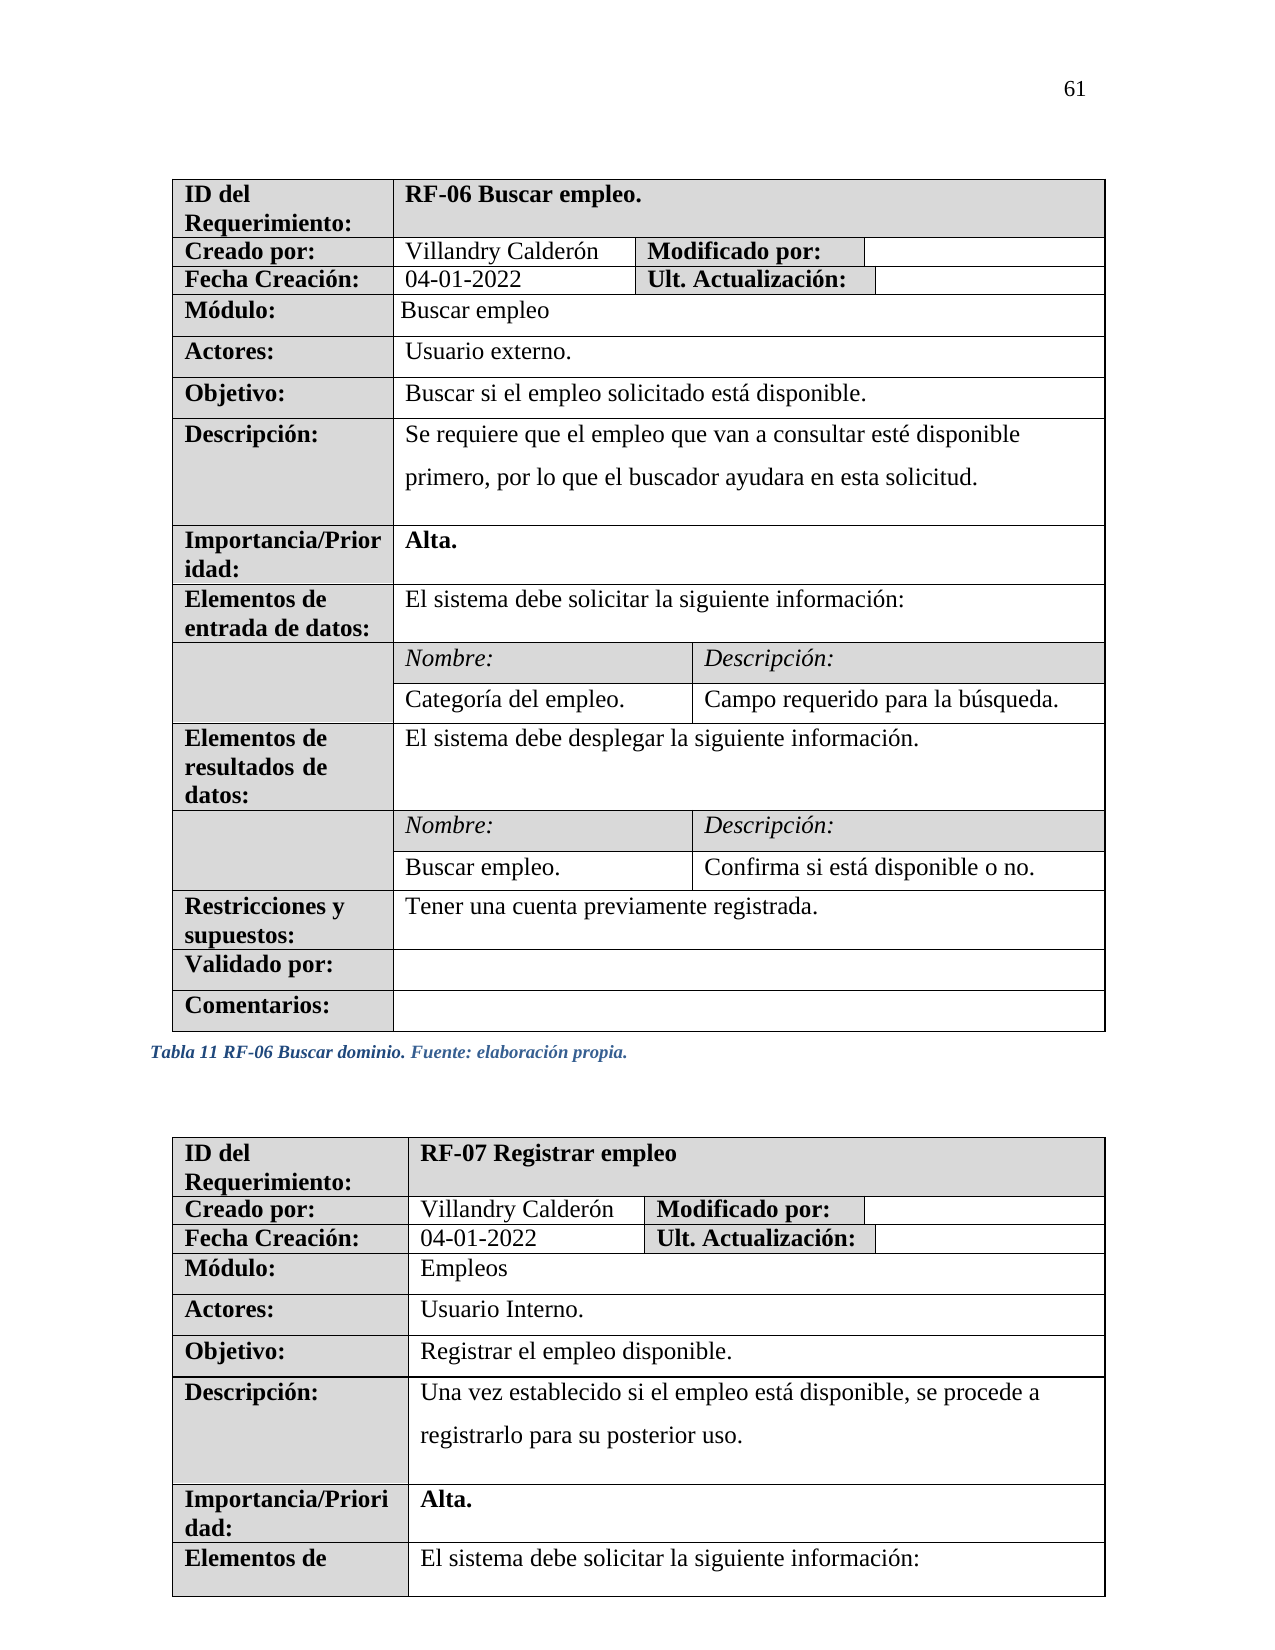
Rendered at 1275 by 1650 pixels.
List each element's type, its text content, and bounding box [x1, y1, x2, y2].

table_cell Alta. [394, 526, 1104, 583]
table_cell Módulo: [173, 1254, 408, 1294]
table_cell Categoría del empleo. [394, 684, 692, 722]
table_cell Villandry Calderón [394, 238, 635, 266]
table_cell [409, 1543, 1104, 1596]
table_cell [394, 991, 1104, 1031]
table_cell Fecha Creación: [173, 1225, 408, 1253]
table_cell Importancia/Prior idad: [173, 526, 393, 583]
table_cell Validado por: [173, 950, 393, 990]
table_cell Objetivo: [173, 1336, 408, 1376]
table_cell El sistema debe desplegar la siguiente información. [394, 724, 1104, 810]
table_cell [394, 950, 1104, 990]
table_cell Nombre: [394, 643, 692, 683]
table_cell Restricciones y supuestos: [173, 891, 393, 949]
table_cell Confirma si está disponible o no. [693, 852, 1104, 890]
table_cell Importancia/Priori dad: [173, 1485, 408, 1542]
table_cell Creado por: [173, 1197, 408, 1224]
table_cell [173, 811, 393, 890]
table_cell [173, 1543, 408, 1596]
table_cell [173, 643, 393, 722]
table_header RF-07 Registrar empleo [409, 1138, 1104, 1196]
table_cell Actores: [173, 1295, 408, 1335]
table_cell Descripción: [693, 811, 1104, 851]
table_cell Actores: [173, 337, 393, 377]
table_header ID del Requerimiento: [173, 180, 393, 237]
table_cell Buscar empleo [394, 295, 1104, 336]
table_cell Ult. Actualización: [645, 1225, 875, 1253]
table_cell Empleos [409, 1254, 1104, 1294]
table_header ID del Requerimiento: [173, 1138, 408, 1196]
table_cell Tener una cuenta previamente registrada. [394, 891, 1104, 949]
table_cell Se requiere que el empleo que van a consultar esté disponible primero, por lo que el buscador ayudara en esta solicitud. [394, 419, 1104, 525]
table_cell Usuario Interno. [409, 1295, 1104, 1335]
text Tabla 11 RF-06 Buscar dominio. Fuente: elaboración propia. [150, 1041, 1099, 1063]
table_cell Fecha Creación: [173, 267, 393, 294]
table_cell Usuario externo. [394, 337, 1104, 377]
table_cell Modificado por: [636, 238, 864, 266]
table_cell Nombre: [394, 811, 692, 851]
table_cell [865, 238, 1104, 266]
table_cell Villandry Calderón [409, 1197, 644, 1224]
table_cell Registrar el empleo disponible. [409, 1336, 1104, 1376]
table_cell Elementos de entrada de datos: [173, 585, 393, 642]
table_cell 04-01-2022 [409, 1225, 644, 1253]
table_cell 04-01-2022 [394, 267, 635, 294]
table_cell Objetivo: [173, 378, 393, 418]
table_cell Descripción: [173, 1378, 408, 1483]
table_cell [865, 1197, 1104, 1224]
table_cell [876, 267, 1104, 294]
table_cell Módulo: [173, 295, 393, 336]
table_cell Campo requerido para la búsqueda. [693, 684, 1104, 722]
table_cell Modificado por: [645, 1197, 864, 1224]
table_cell Descripción: [693, 643, 1104, 683]
table_cell [876, 1225, 1104, 1253]
table_cell Elementos de resultados de datos: [173, 724, 393, 810]
table_cell Buscar si el empleo solicitado está disponible. [394, 378, 1104, 418]
table_header RF-06 Buscar empleo. [394, 180, 1104, 237]
table_cell Creado por: [173, 238, 393, 266]
table_cell El sistema debe solicitar la siguiente información: [394, 585, 1104, 642]
table_cell Una vez establecido si el empleo está disponible, se procede a registrarlo para su posterior uso. [409, 1378, 1104, 1483]
table_cell Comentarios: [173, 991, 393, 1031]
table_cell Alta. [409, 1485, 1104, 1542]
table_cell Descripción: [173, 419, 393, 525]
table_cell Buscar empleo. [394, 852, 692, 890]
table_cell Ult. Actualización: [636, 267, 875, 294]
